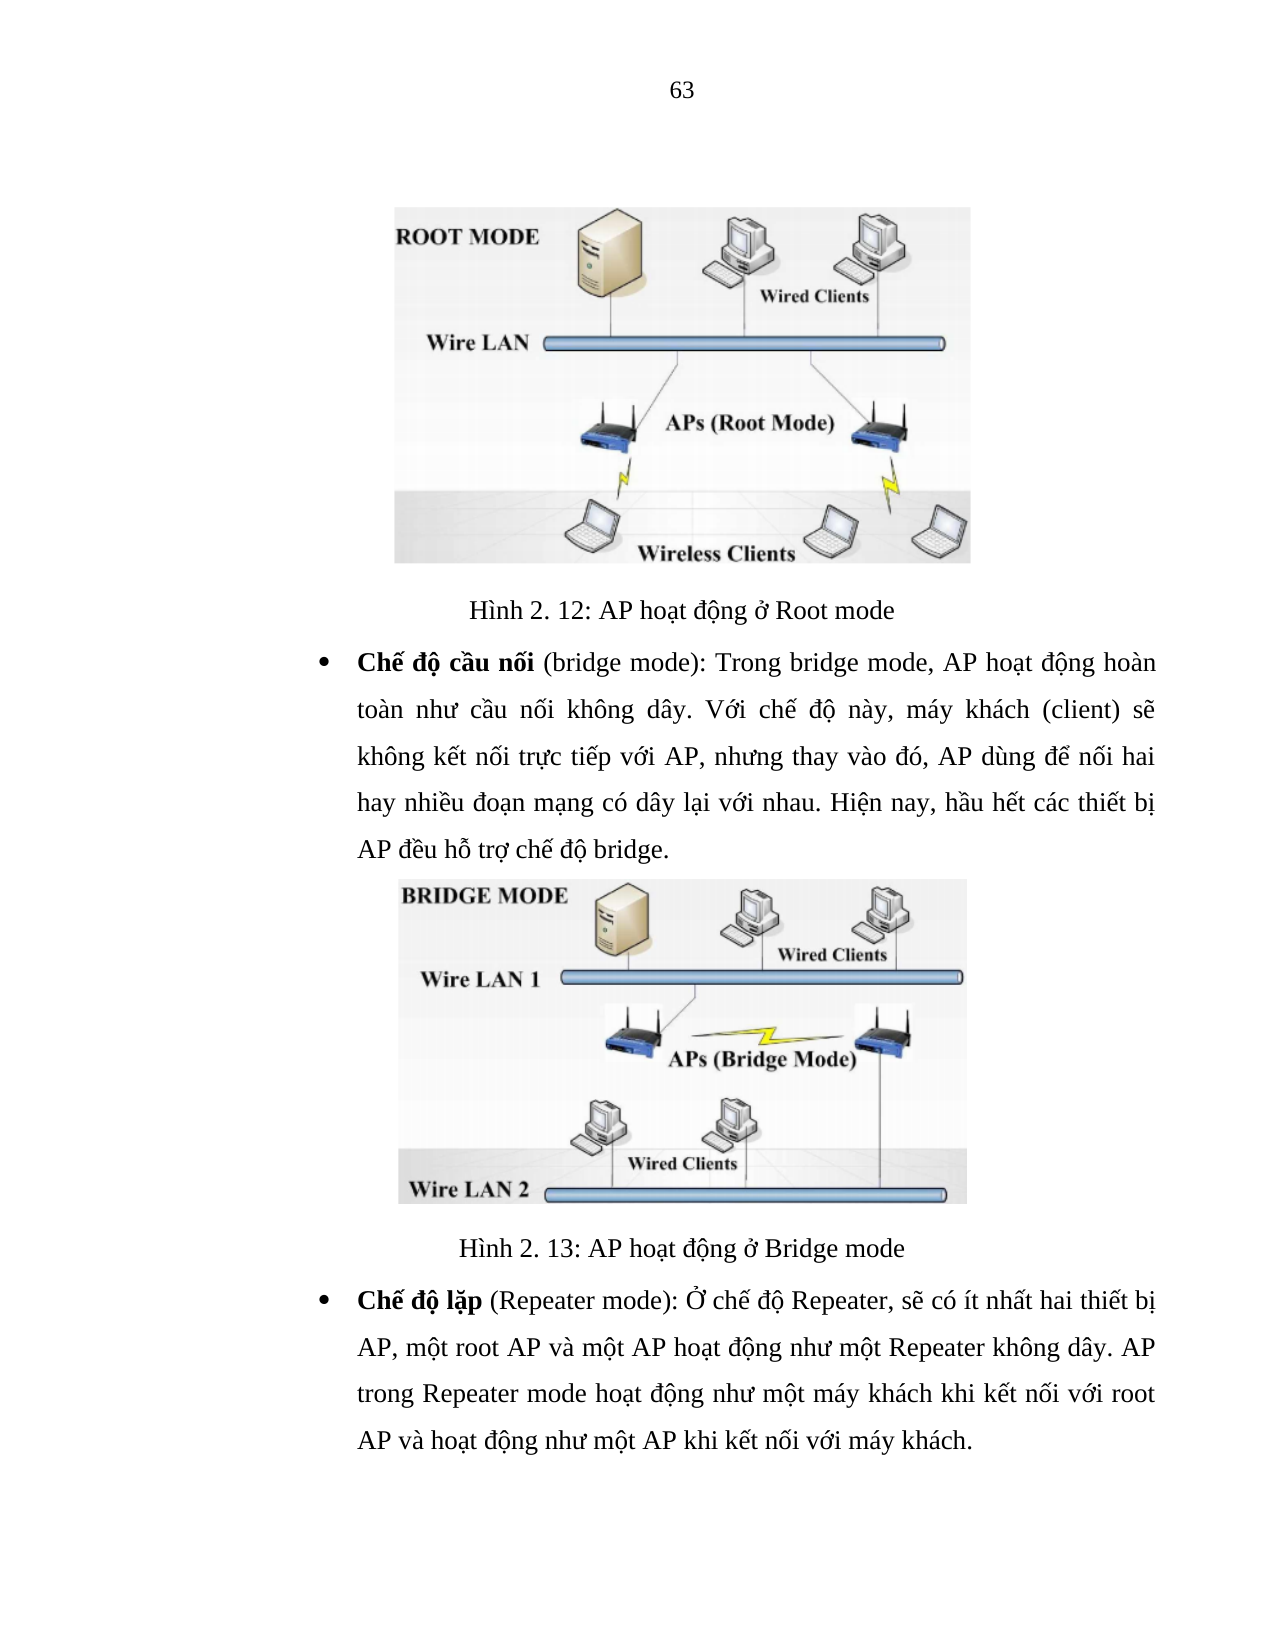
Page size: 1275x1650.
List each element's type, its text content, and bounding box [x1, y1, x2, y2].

text Hình 2. 13: AP hoạt động ở Bridge mode [207, 1232, 1157, 1263]
list Chế độ cầu nối (bridge mode): Trong bridge mode, AP hoạt động hoàn toàn như cầu nối không dây. Với chế độ này, máy khách (client) sẽ không kết nối trực tiếp với AP, nhưng thay vào đó, AP dùng để nối hai hay nhiều đoạn mạng có dây lại với nhau. Hiện nay, hầu hết các thiết bị AP đều hỗ trợ chế độ bridge. [319, 646, 1157, 864]
picture [392, 206, 972, 566]
list Chế độ lặp (Repeater mode): Ở chế độ Repeater, sẽ có ít nhất hai thiết bị AP, một root AP và một AP hoạt động như một Repeater không dây. AP trong Repeater mode hoạt động như một máy khách khi kết nối với root AP và hoạt động như một AP khi kết nối với máy khách. [319, 1284, 1157, 1455]
text Hình 2. 12: AP hoạt động ở Root mode [207, 594, 1157, 625]
picture [396, 879, 967, 1204]
